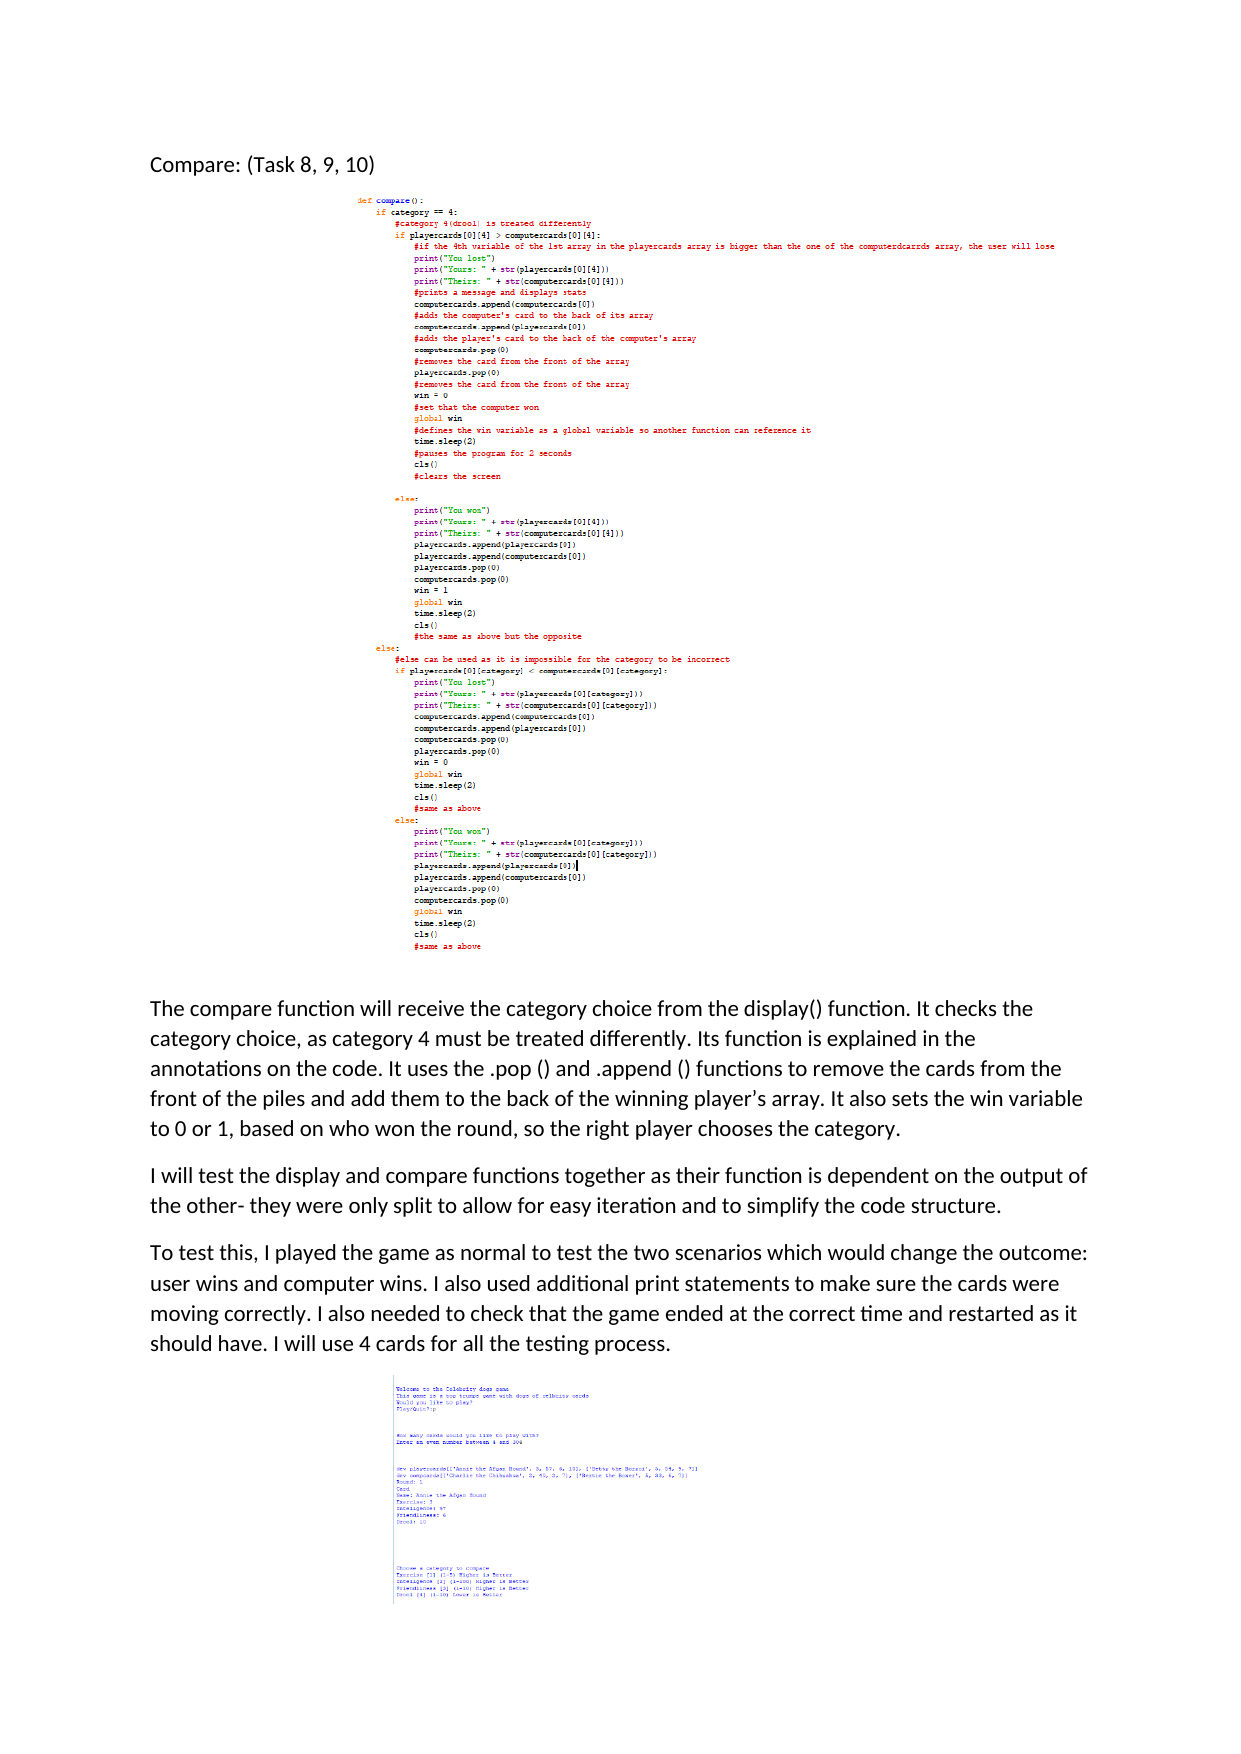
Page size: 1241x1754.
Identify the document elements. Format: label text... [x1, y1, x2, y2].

text Compare: (Task 8, 9, 10) [150, 150, 1090, 178]
text I will test the display and compare functions together as their function is dependent on the output of the other- they were only split to allow for easy iteration and to simplify the code structure. [150, 1161, 1090, 1220]
text To test this, I played the game as normal to test the two scenarios which would change the outcome: user wins and computer wins. I also used additional print statements to make sure the cards were moving correctly. I also needed to check that the game ended at the correct time and restarted as it should have. I will use 4 cards for all the testing process. [150, 1238, 1090, 1357]
text The compare function will receive the category choice from the display() function. It checks the category choice, as category 4 must be treated differently. Its function is explained in the annotations on the code. It uses the .pop () and .append () functions to remove the cards from the front of the piles and add them to the back of the winning player’s array. It also sets the win variable to 0 or 1, based on who won the round, so the right player chooses the category. [150, 994, 1090, 1143]
picture [393, 1375, 709, 1604]
picture [357, 181, 1117, 974]
